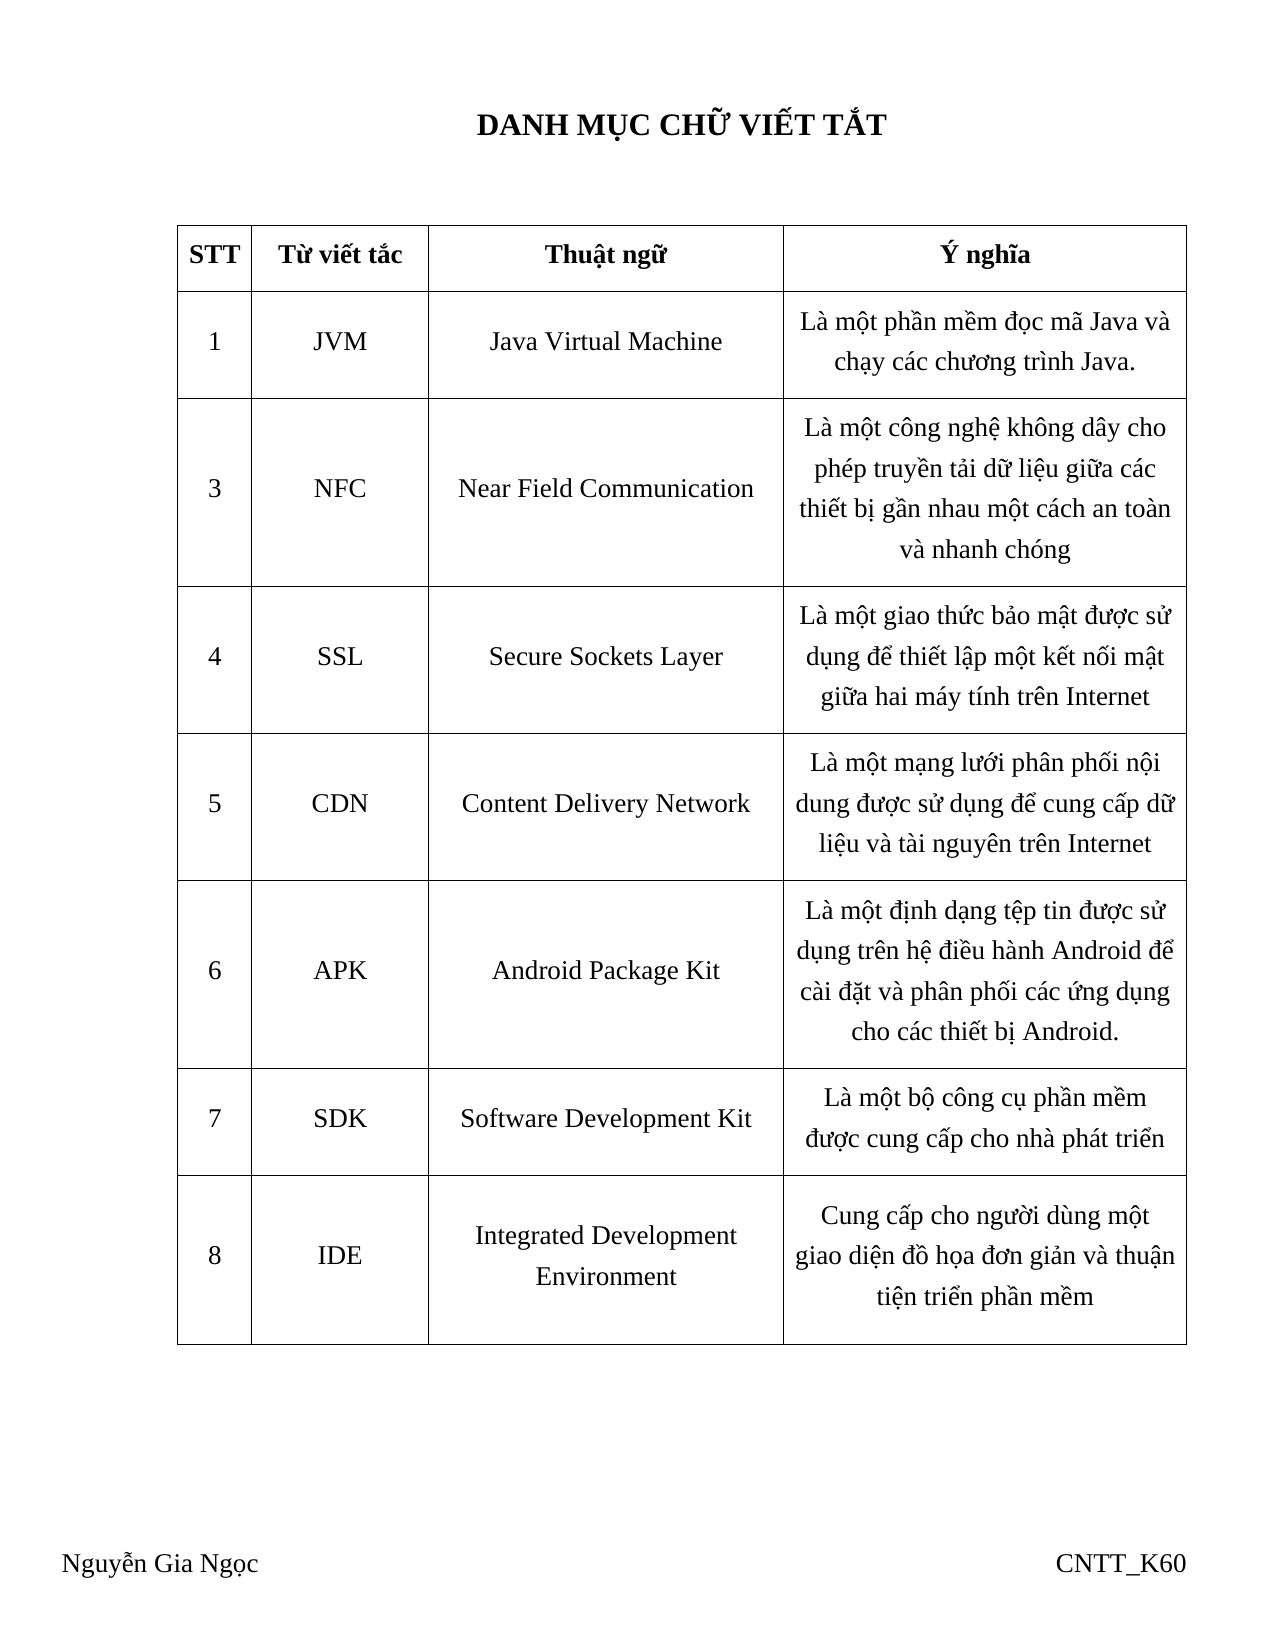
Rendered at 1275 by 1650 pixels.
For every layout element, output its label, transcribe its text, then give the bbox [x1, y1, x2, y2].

table_cell SDK [252, 1069, 428, 1175]
table_cell APK [252, 881, 428, 1068]
table_cell Secure Sockets Layer [429, 587, 783, 733]
table_cell JVM [252, 292, 428, 398]
table_cell Là một mạng lưới phân phối nội dung được sử dụng để cung cấp dữ liệu và tài nguyên trên Internet [784, 734, 1186, 880]
table_cell SSL [252, 587, 428, 733]
table_cell CDN [252, 734, 428, 880]
table_cell 8 [178, 1176, 251, 1343]
table_cell Là một giao thức bảo mật được sử dụng để thiết lập một kết nối mật giữa hai máy tính trên Internet [784, 587, 1186, 733]
table_cell Là một định dạng tệp tin được sử dụng trên hệ điều hành Android để cài đặt và phân phối các ứng dụng cho các thiết bị Android. [784, 881, 1186, 1068]
table_header Từ viết tắc [252, 226, 428, 291]
table_cell NFC [252, 399, 428, 586]
table_cell 5 [178, 734, 251, 880]
table_cell Integrated Development Environment [429, 1176, 783, 1343]
table_cell Là một công nghệ không dây cho phép truyền tải dữ liệu giữa các thiết bị gần nhau một cách an toàn và nhanh chóng [784, 399, 1186, 586]
table_cell Java Virtual Machine [429, 292, 783, 398]
table_cell Là một phần mềm đọc mã Java và chạy các chương trình Java. [784, 292, 1186, 398]
table_cell Software Development Kit [429, 1069, 783, 1175]
table_cell 7 [178, 1069, 251, 1175]
table_header STT [178, 226, 251, 291]
table_cell 4 [178, 587, 251, 733]
text DANH MỤC CHỮ VIẾT TẮT [177, 106, 1186, 142]
table_cell Content Delivery Network [429, 734, 783, 880]
table_cell Cung cấp cho người dùng một giao diện đồ họa đơn giản và thuận tiện triển phần mềm [784, 1176, 1186, 1343]
table_cell 3 [178, 399, 251, 586]
table_cell IDE [252, 1176, 428, 1343]
table_cell 6 [178, 881, 251, 1068]
table_header Ý nghĩa [784, 226, 1186, 291]
table_cell Là một bộ công cụ phần mềm được cung cấp cho nhà phát triển [784, 1069, 1186, 1175]
table_cell 1 [178, 292, 251, 398]
table_cell Near Field Communication [429, 399, 783, 586]
table_cell Android Package Kit [429, 881, 783, 1068]
table_header Thuật ngữ [429, 226, 783, 291]
